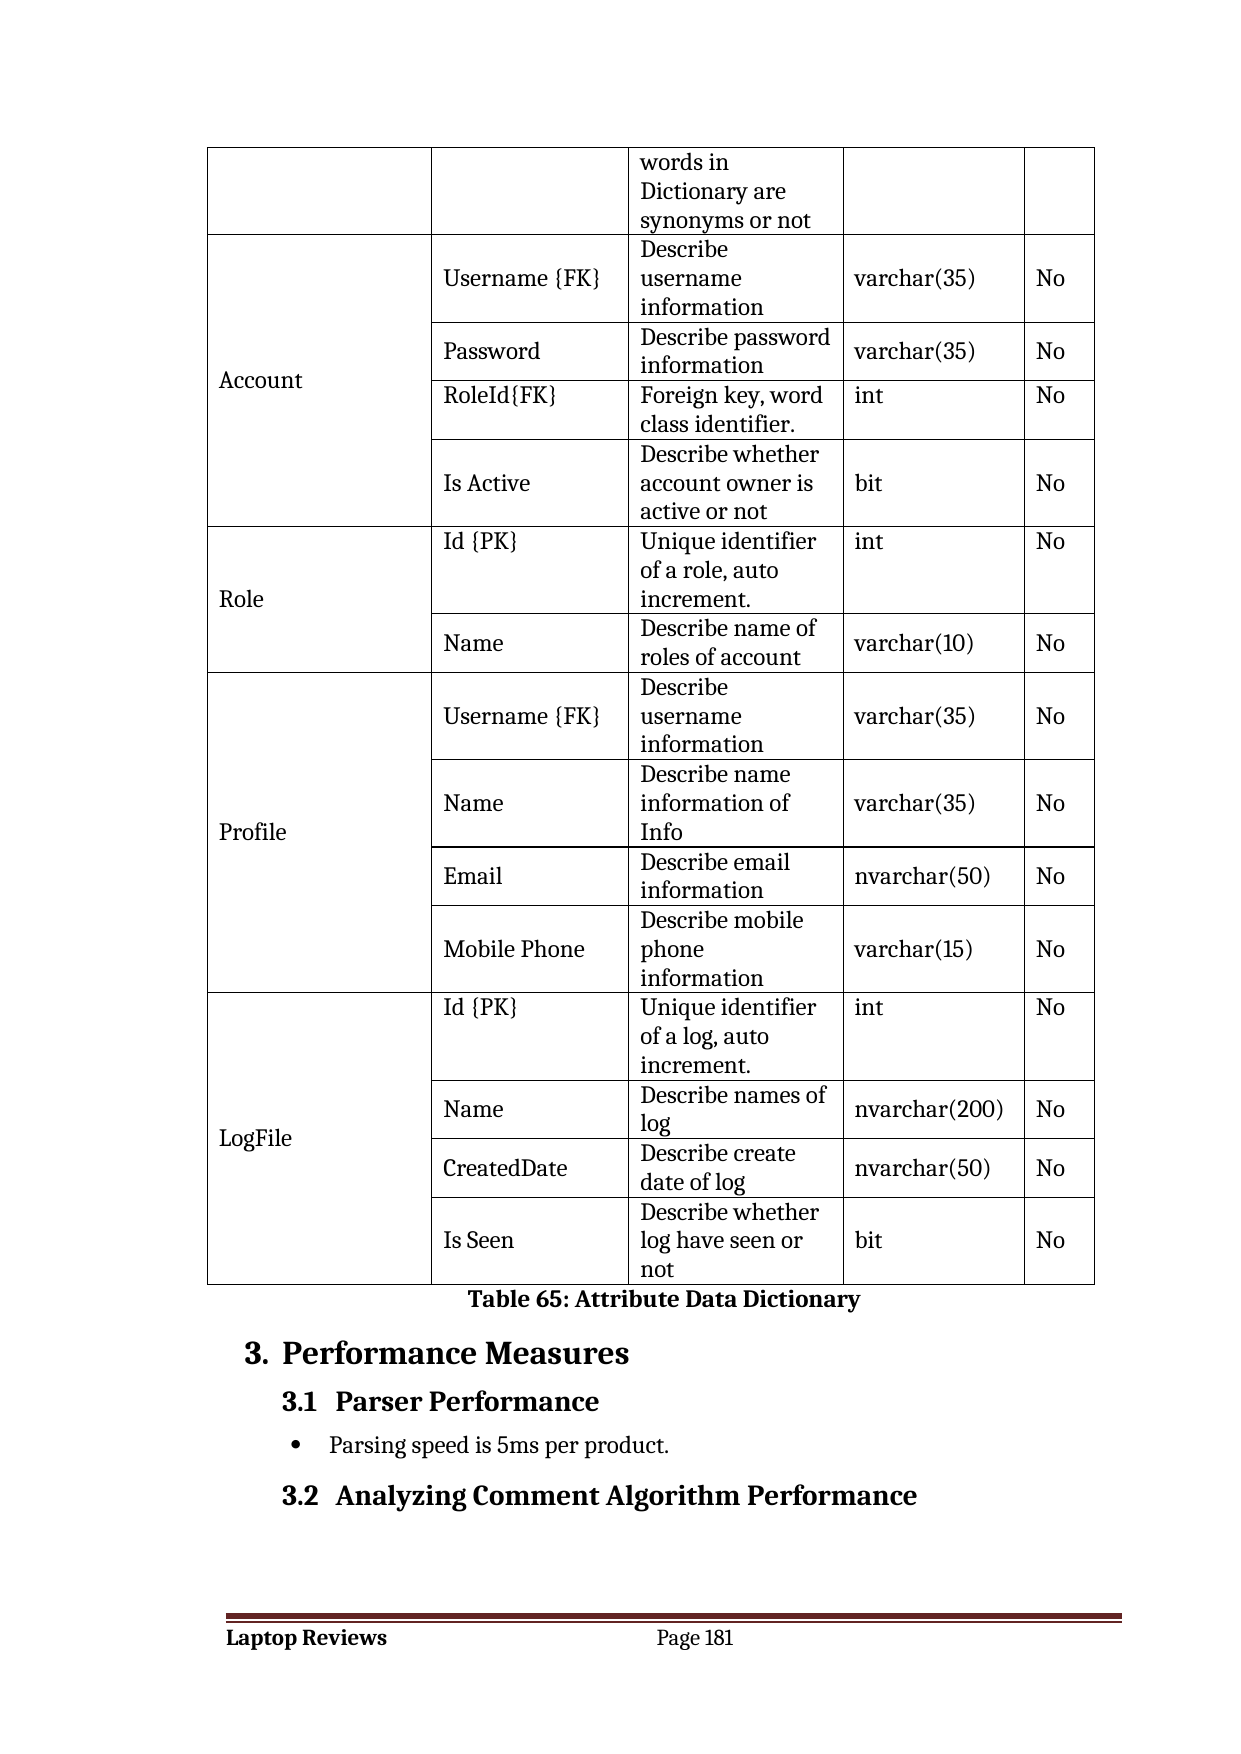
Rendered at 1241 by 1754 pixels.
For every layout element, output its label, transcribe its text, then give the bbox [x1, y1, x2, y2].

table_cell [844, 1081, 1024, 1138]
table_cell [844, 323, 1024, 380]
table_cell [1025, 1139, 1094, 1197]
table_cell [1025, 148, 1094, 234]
subtitle Parser Performance [282, 1385, 1122, 1419]
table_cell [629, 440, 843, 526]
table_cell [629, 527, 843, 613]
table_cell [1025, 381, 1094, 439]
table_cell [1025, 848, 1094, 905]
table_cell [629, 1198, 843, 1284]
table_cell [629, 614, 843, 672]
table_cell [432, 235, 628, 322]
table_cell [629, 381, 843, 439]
text Table 65: Attribute Data Dictionary [207, 1285, 1122, 1314]
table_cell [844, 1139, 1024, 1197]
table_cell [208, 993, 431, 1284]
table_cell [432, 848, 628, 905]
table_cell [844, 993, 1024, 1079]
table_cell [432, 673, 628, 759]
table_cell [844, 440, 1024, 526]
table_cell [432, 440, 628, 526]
subtitle Performance Measures [244, 1334, 1122, 1373]
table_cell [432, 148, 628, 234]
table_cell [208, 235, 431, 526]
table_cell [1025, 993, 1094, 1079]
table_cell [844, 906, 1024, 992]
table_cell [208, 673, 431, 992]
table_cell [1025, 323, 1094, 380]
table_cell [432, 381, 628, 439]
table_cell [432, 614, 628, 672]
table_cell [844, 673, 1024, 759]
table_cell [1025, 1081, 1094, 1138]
list Parsing speed is 5ms per product. [291, 1431, 1122, 1460]
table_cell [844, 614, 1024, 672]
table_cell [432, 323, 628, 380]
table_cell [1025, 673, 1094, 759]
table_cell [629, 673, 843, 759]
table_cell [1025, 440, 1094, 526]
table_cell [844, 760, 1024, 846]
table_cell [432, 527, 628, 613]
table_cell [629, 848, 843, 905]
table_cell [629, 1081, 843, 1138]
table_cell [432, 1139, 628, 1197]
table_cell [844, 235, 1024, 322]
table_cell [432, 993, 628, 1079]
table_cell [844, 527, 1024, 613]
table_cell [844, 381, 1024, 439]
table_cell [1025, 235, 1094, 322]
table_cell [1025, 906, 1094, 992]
subtitle Analyzing Comment Algorithm Performance [282, 1479, 1122, 1513]
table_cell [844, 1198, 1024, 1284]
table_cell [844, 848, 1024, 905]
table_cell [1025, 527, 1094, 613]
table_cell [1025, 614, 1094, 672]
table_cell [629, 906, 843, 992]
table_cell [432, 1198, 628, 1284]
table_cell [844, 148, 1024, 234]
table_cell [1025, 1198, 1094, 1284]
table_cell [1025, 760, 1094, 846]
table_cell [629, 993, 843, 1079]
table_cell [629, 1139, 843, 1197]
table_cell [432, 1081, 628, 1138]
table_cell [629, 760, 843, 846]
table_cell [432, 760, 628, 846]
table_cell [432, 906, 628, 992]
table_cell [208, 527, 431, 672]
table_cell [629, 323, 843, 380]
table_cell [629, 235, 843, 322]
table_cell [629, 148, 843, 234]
